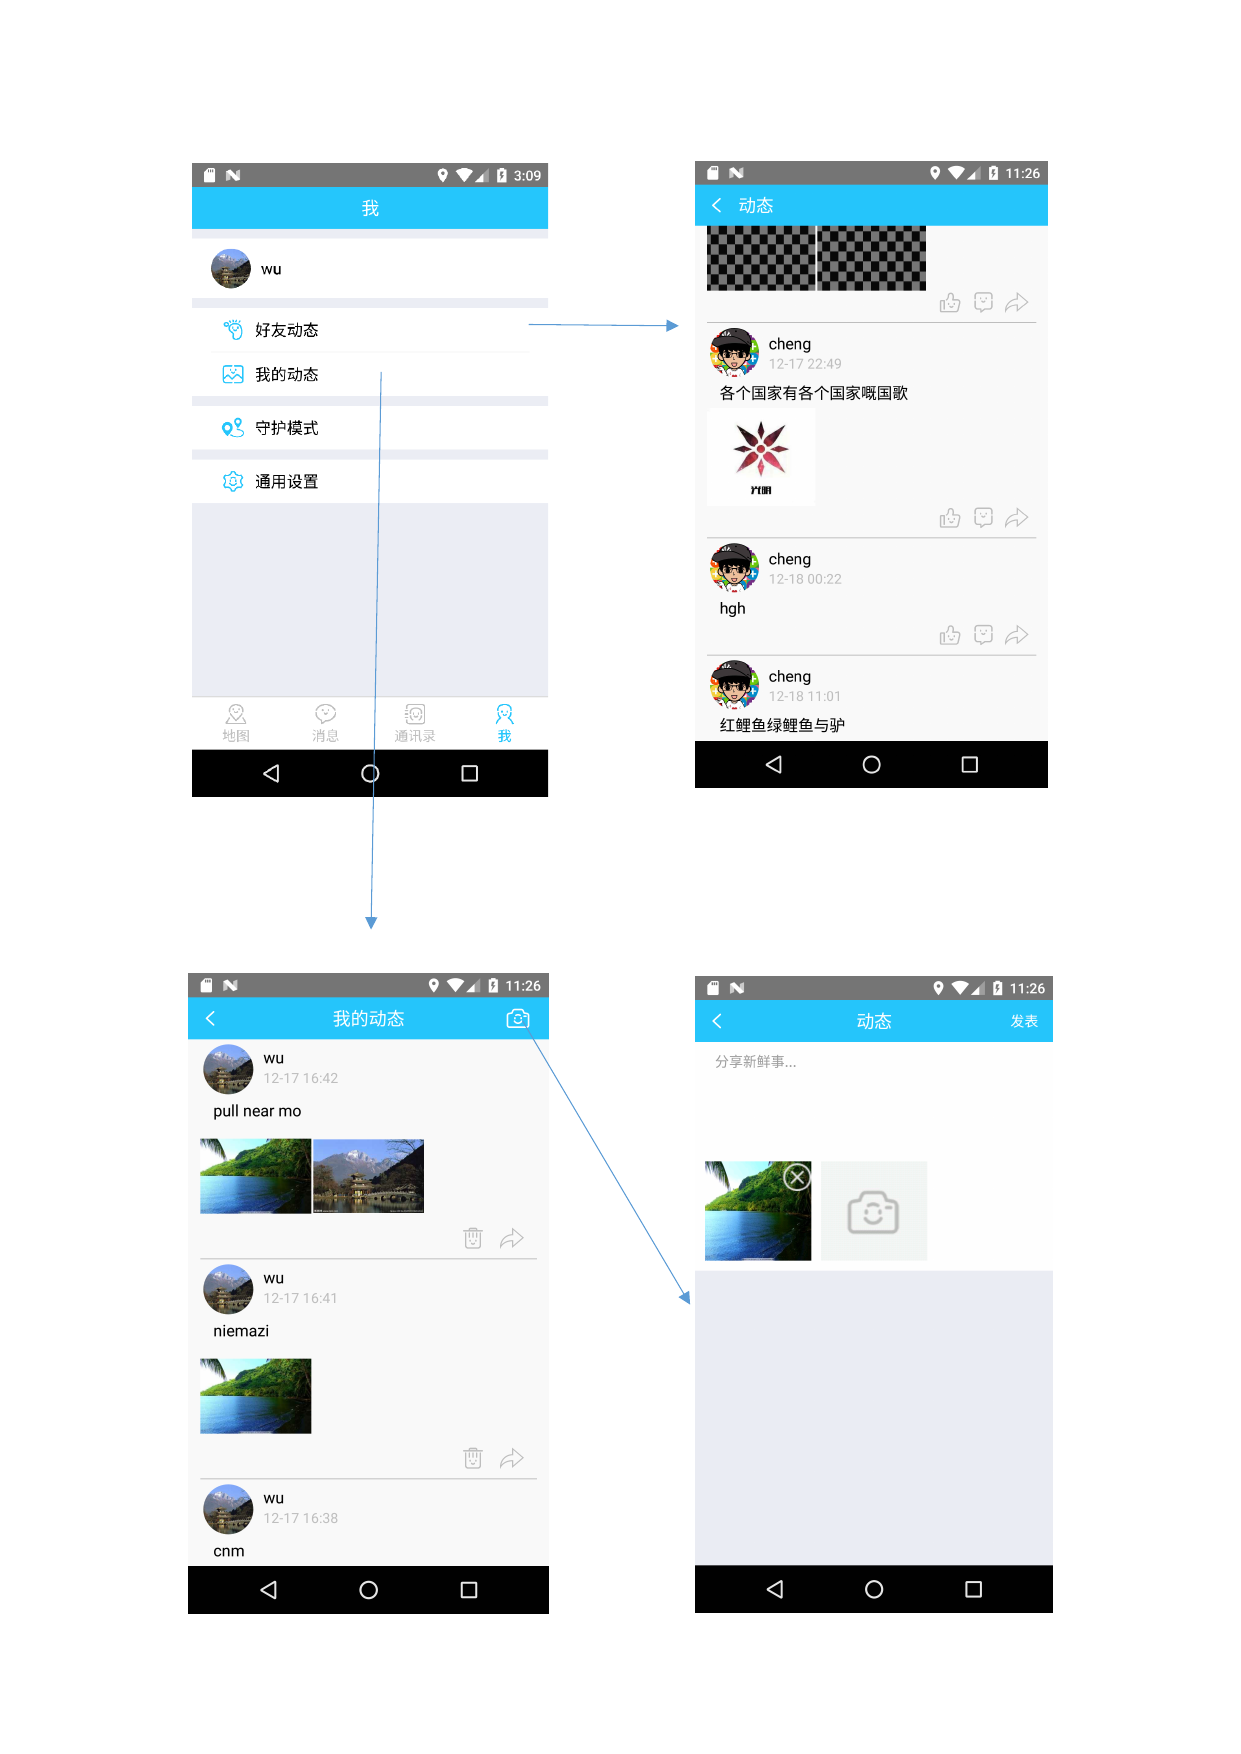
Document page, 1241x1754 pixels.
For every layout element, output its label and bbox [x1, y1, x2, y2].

picture [695, 161, 1048, 788]
picture [192, 163, 549, 797]
picture [188, 973, 549, 1614]
picture [695, 976, 1053, 1613]
